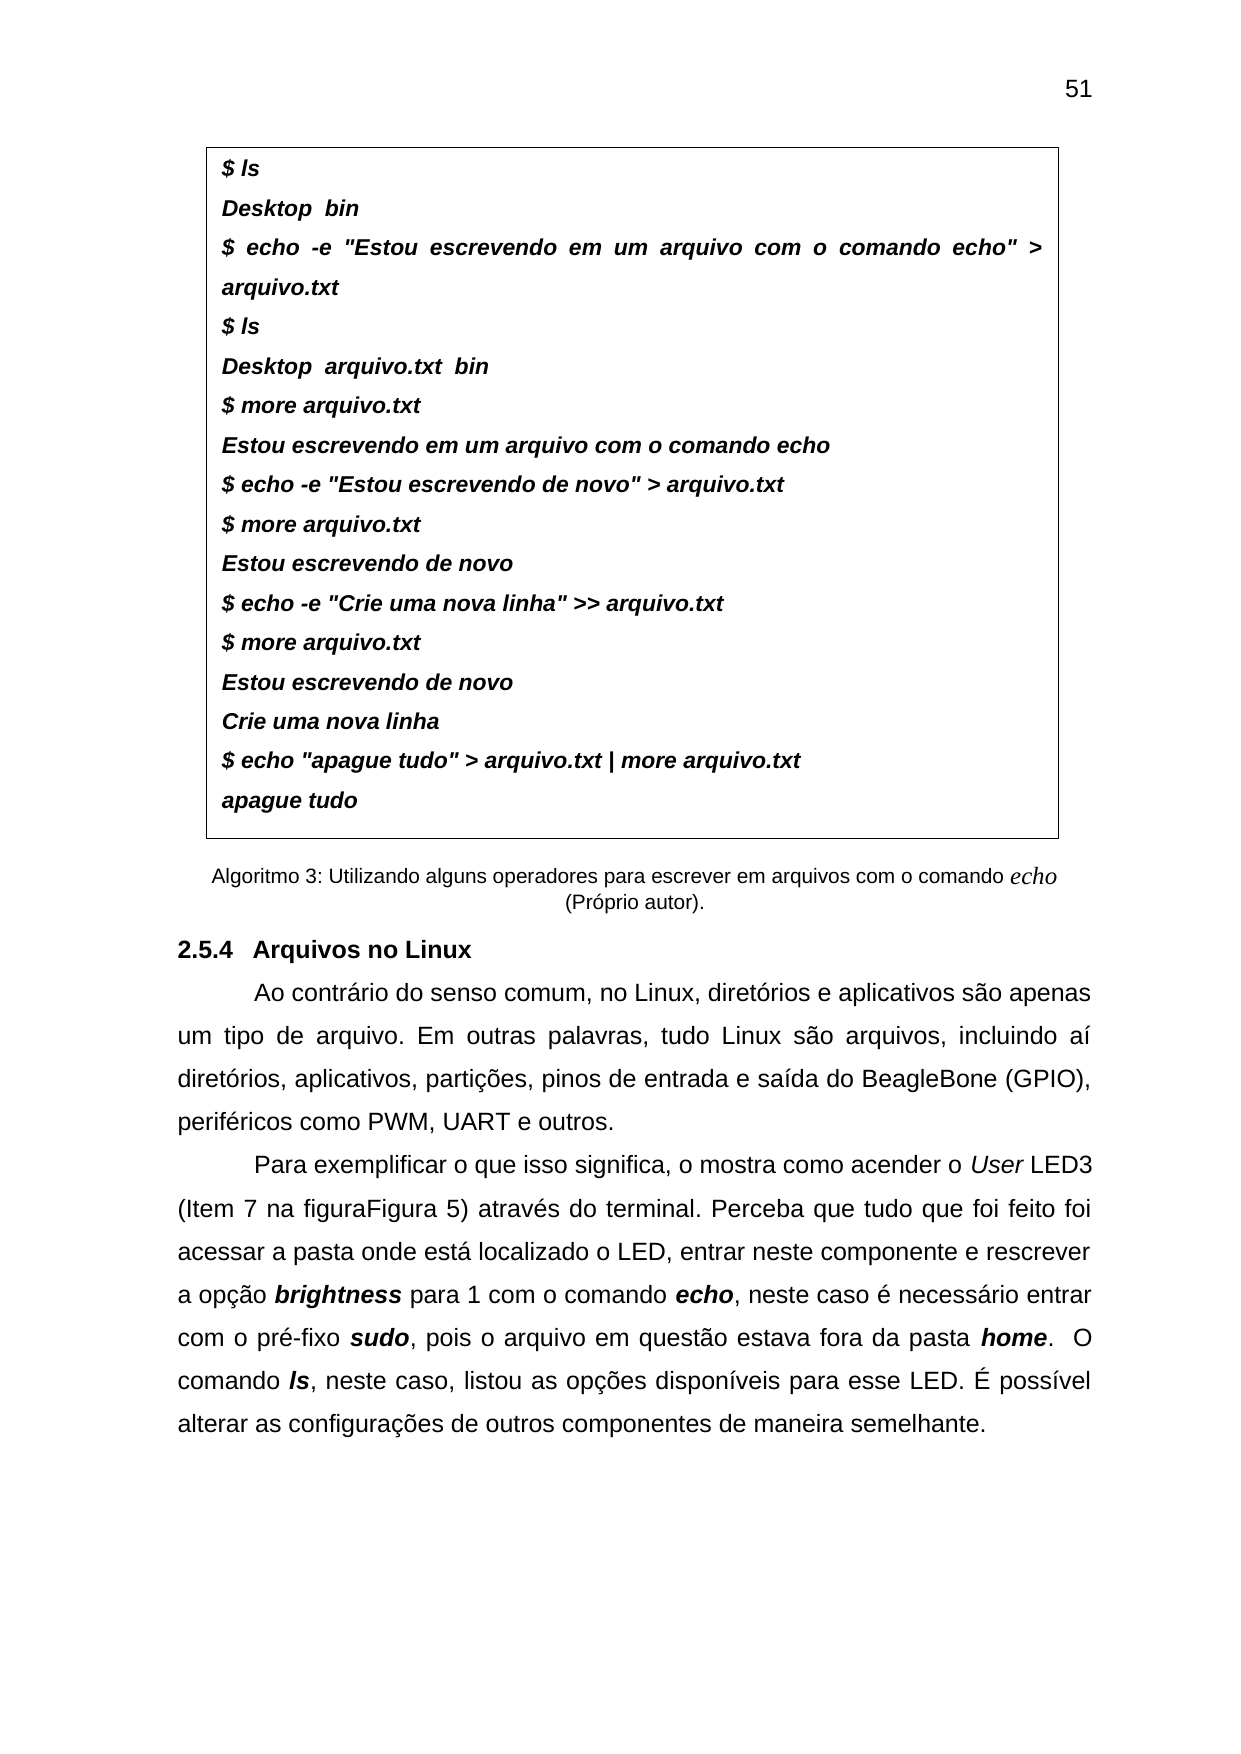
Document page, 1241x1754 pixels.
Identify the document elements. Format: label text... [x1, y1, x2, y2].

subtitle Arquivos no Linux [177, 935, 1092, 963]
text Para exemplificar o que isso significa, o mostra como acender o User LED3 (Item 7 na figuraFigura 5) através do terminal. Perceba que tudo que foi feito foi acessar a pasta onde está localizado o LED, entrar neste componente e rescrever a opção brightness para 1 com o comando echo, neste caso é necessário entrar com o pré-fixo sudo, pois o arquivo em questão estava fora da pasta home. O comando ls, neste caso, listou as opções disponíveis para esse LED. É possível alterar as configurações de outros componentes de maneira semelhante. [177, 1150, 1092, 1438]
text Ao contrário do senso comum, no Linux, diretórios e aplicativos são apenas um tipo de arquivo. Em outras palavras, tudo Linux são arquivos, incluindo aí diretórios, aplicativos, partições, pinos de entrada e saída do BeagleBone (GPIO), periféricos como PWM, UART e outros. [177, 978, 1092, 1136]
